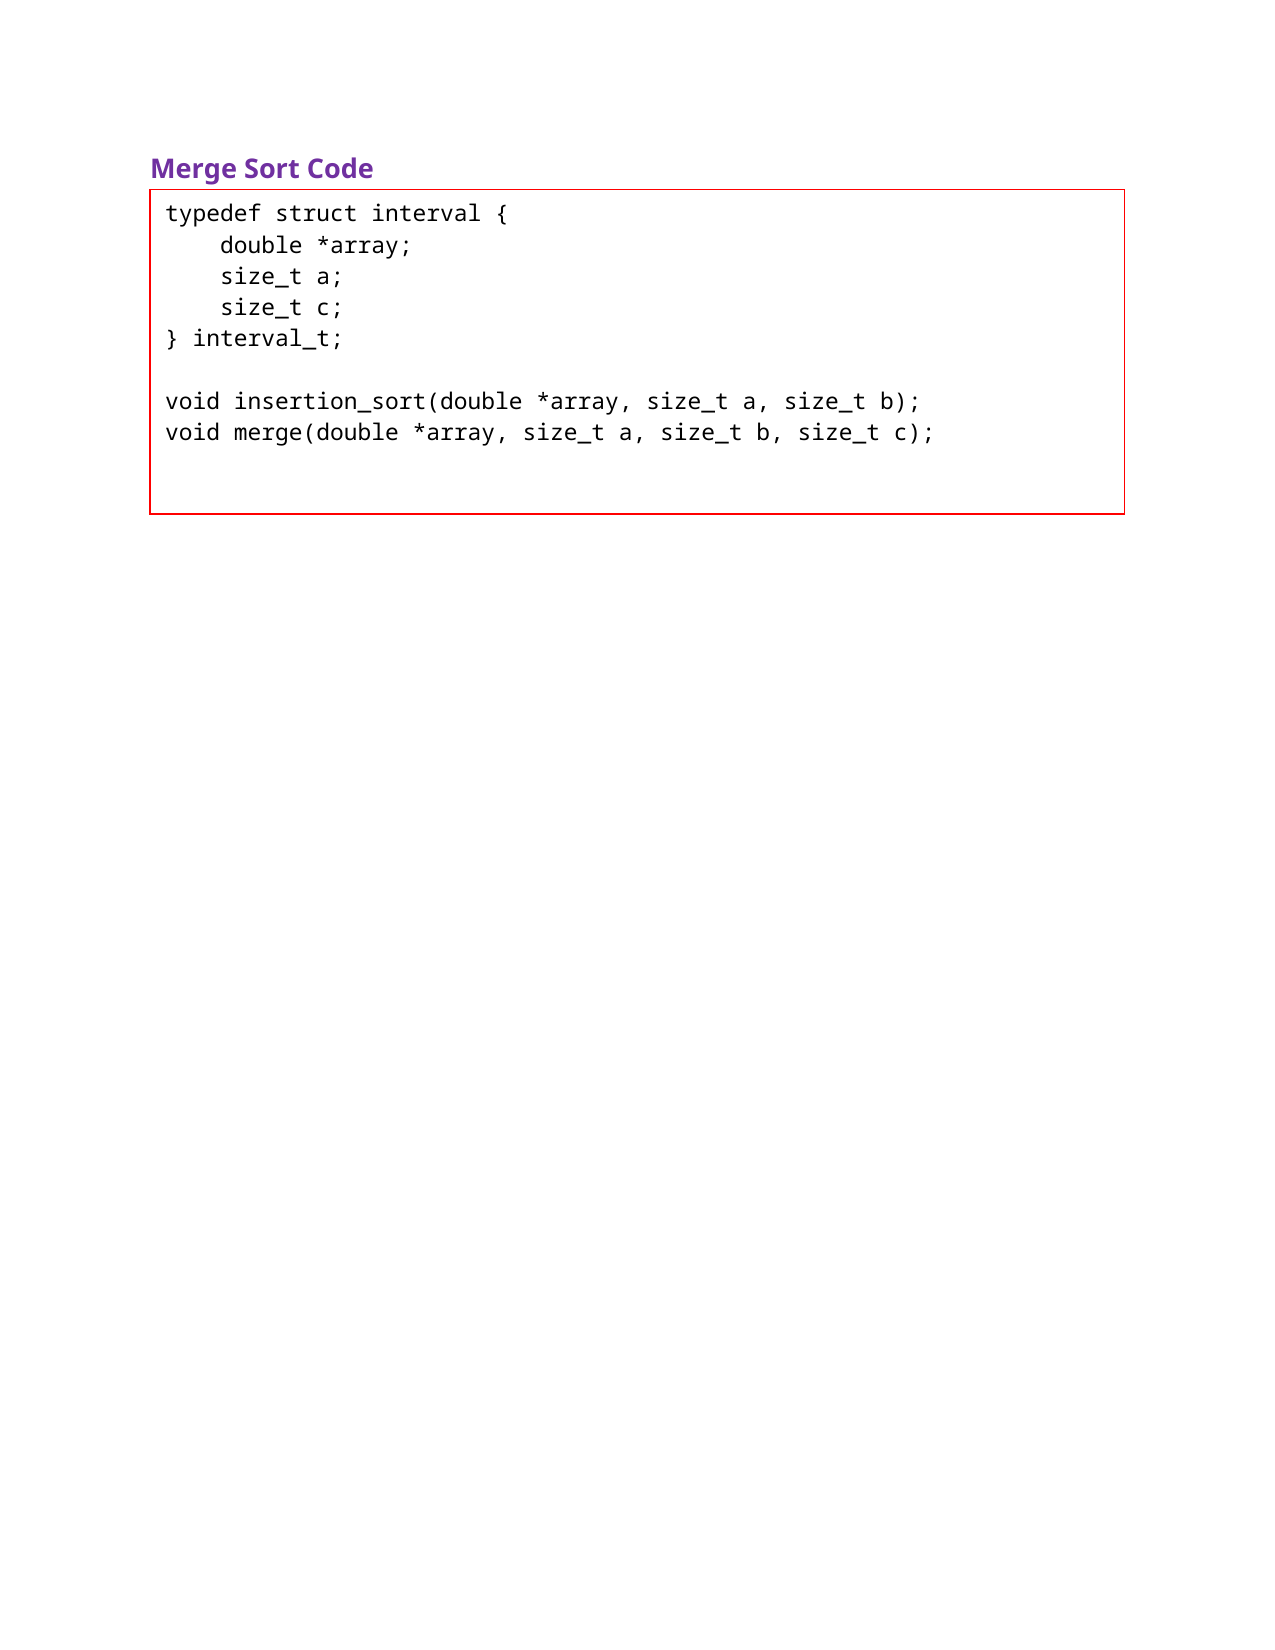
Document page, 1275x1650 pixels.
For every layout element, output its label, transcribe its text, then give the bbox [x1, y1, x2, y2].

subtitle Merge Sort Code [150, 150, 1125, 187]
